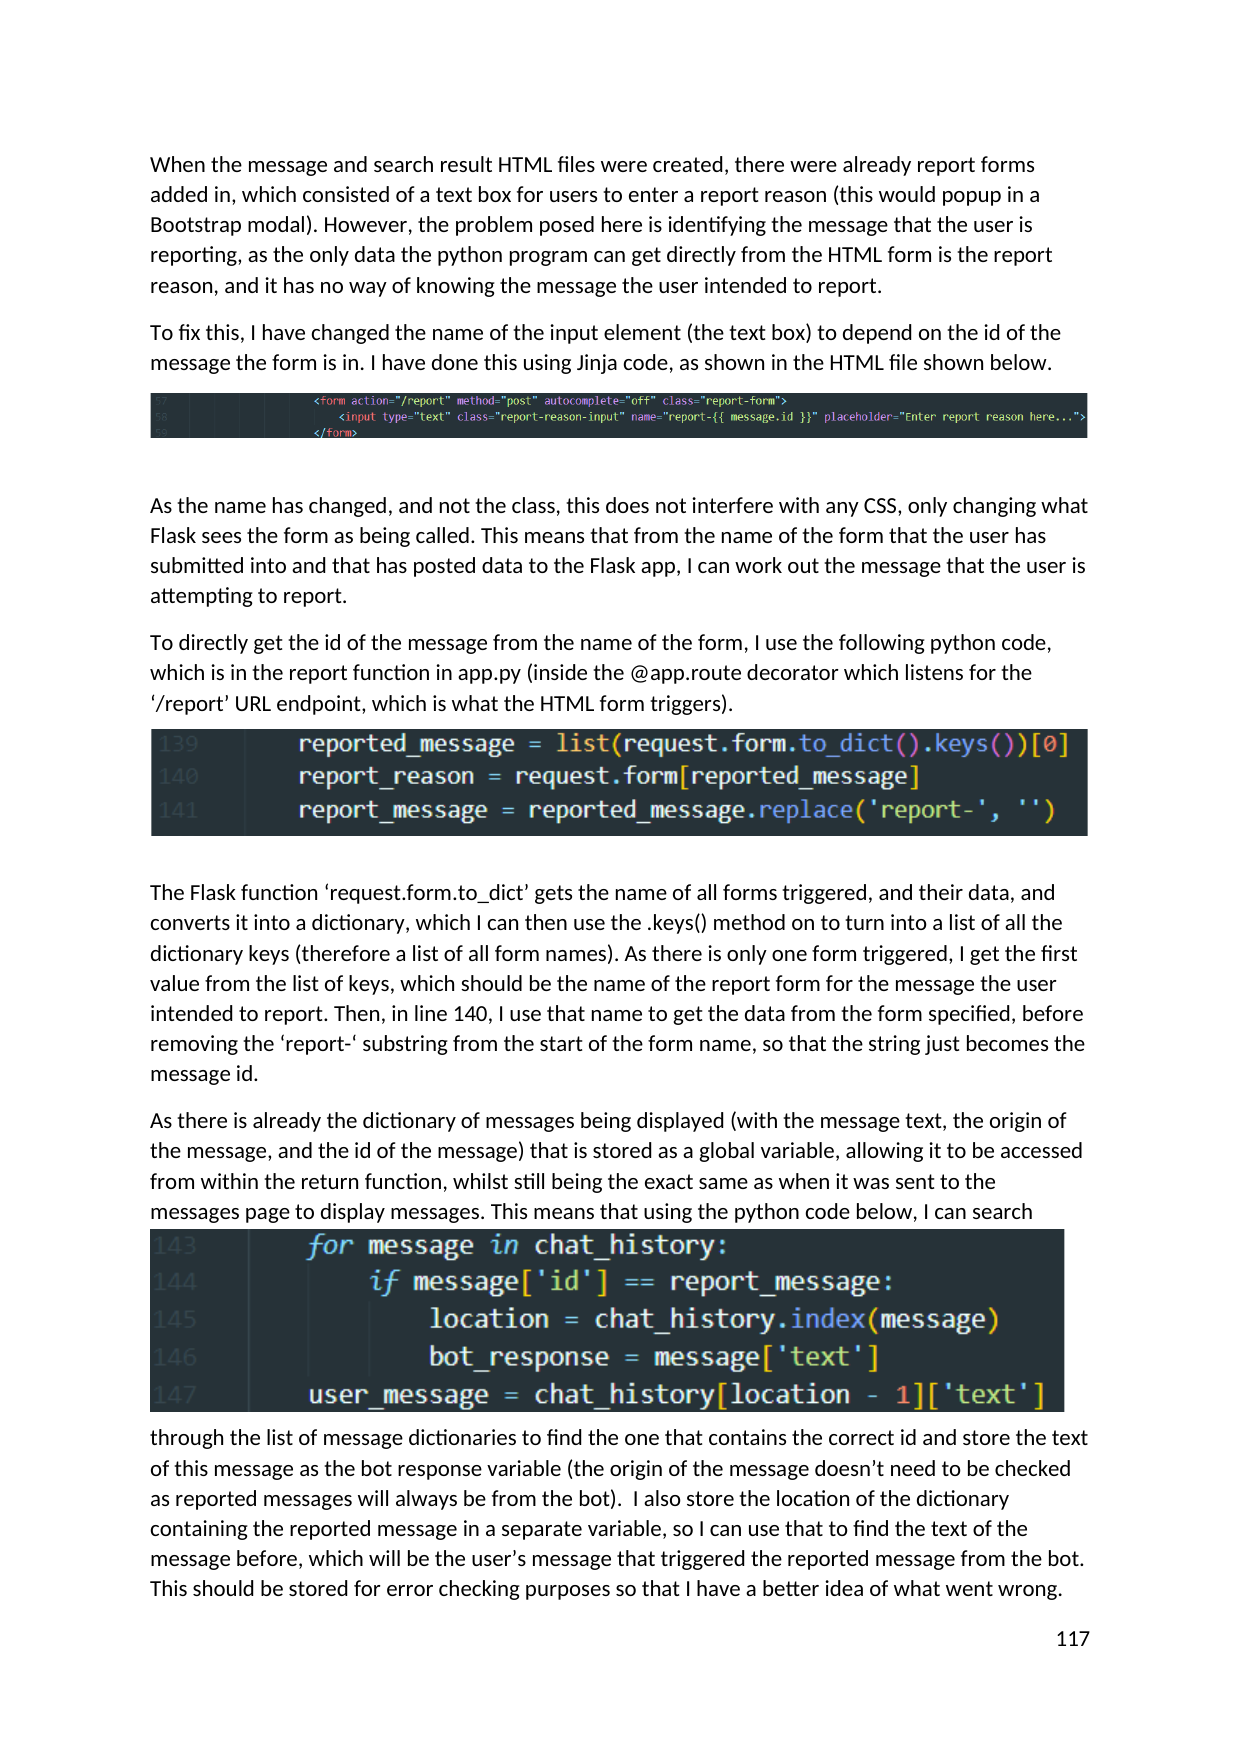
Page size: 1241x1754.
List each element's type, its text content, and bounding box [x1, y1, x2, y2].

text Message reporting is an important feature for my program, as it gives user’s a way to give feedback on how the program runs, and report errors, which can make bug fixing and further development easier. It also lightens the development load, as much of the continuous testing that would normally need to be done after the program is published can, in effect, be done by the users instead. [150, 424, 1090, 543]
text As the name has changed, and not the class, this does not interfere with any CSS, only changing what Flask sees the form as being called. This means that from the name of the form that the user has submitted into and that has posted data to the Flask app, I can work out the message that the user is attempting to report. [150, 806, 1090, 1021]
picture [150, 1141, 1087, 1247]
text To fix this, I have changed the name of the input element (the text box) to depend on the id of the message the form is in. I have done this using Jinja code, as shown in the HTML file shown below. [150, 729, 1090, 788]
text To directly get the id of the message from the name of the form, I use the following python code, which is in the report function in app.py (inside the @app.route decorator which listens for the ‘/report’ URL endpoint, which is what the HTML form triggers). [150, 1040, 1090, 1128]
picture [150, 805, 1087, 849]
text When the message and search result HTML files were created, there were already report forms added in, which consisted of a text box for users to enter a report reason (this would popup in a Bootstrap modal). However, the problem posed here is identifying the message that the user is reporting, as the only data the python program can get directly from the HTML form is the report reason, and it has no way of knowing the message the user intended to report. [150, 562, 1090, 711]
subtitle Adding message reporting [150, 384, 1090, 421]
